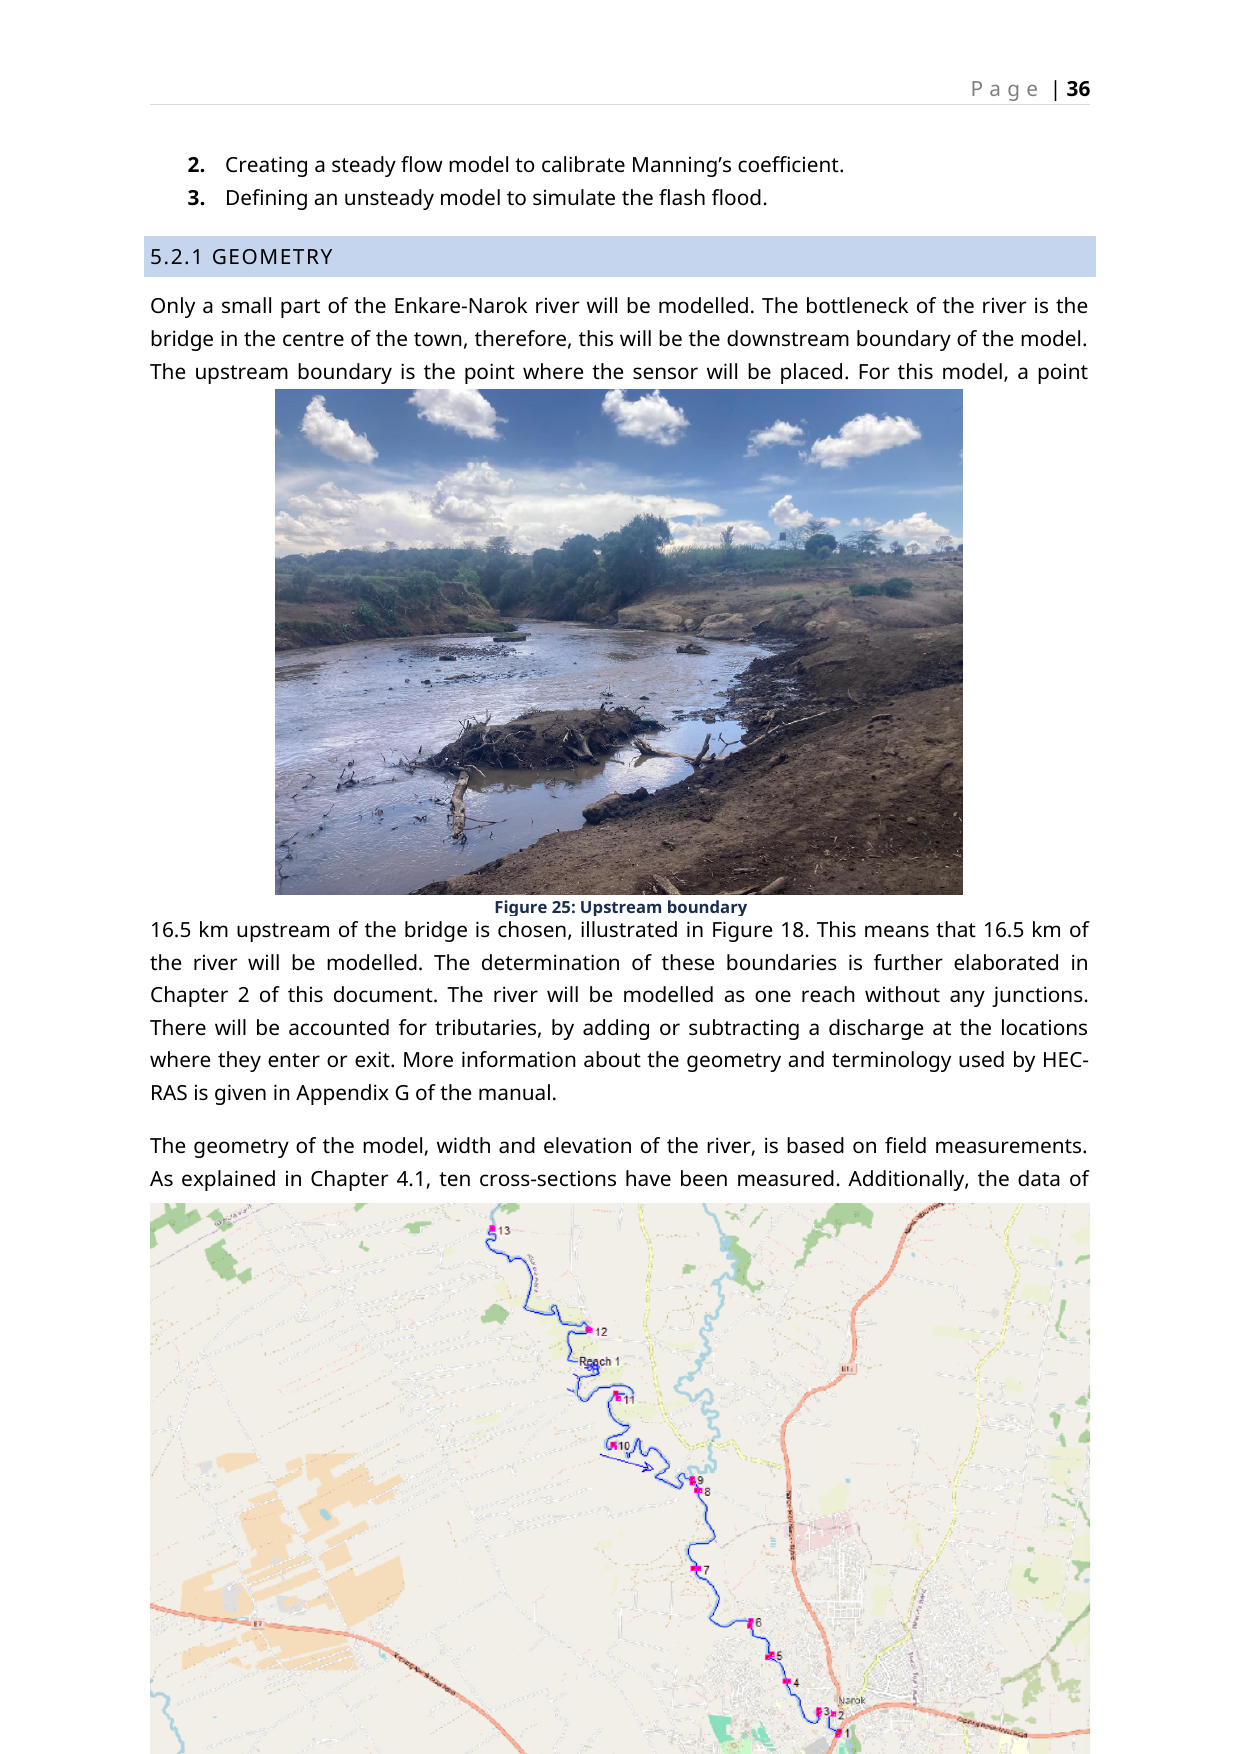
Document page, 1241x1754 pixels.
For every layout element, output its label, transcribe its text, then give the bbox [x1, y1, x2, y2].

picture [150, 1203, 1091, 1754]
picture [275, 389, 963, 895]
text The geometry of the model, width and elevation of the river, is based on field measurements. As explained in Chapter 4.1, ten cross-sections have been measured. Additionally, the data of three cross-sections was already available, retrieved by Dorius LePoole . The geometry of the model is illustrated in Figure 26. [150, 1132, 1090, 1193]
subtitle 5.2.1 Geometry [150, 242, 1090, 271]
list Defining an unsteady model to simulate the flash flood. [187, 183, 1090, 211]
list Creating a steady flow model to calibrate Manning’s coefficient. [187, 150, 1090, 178]
